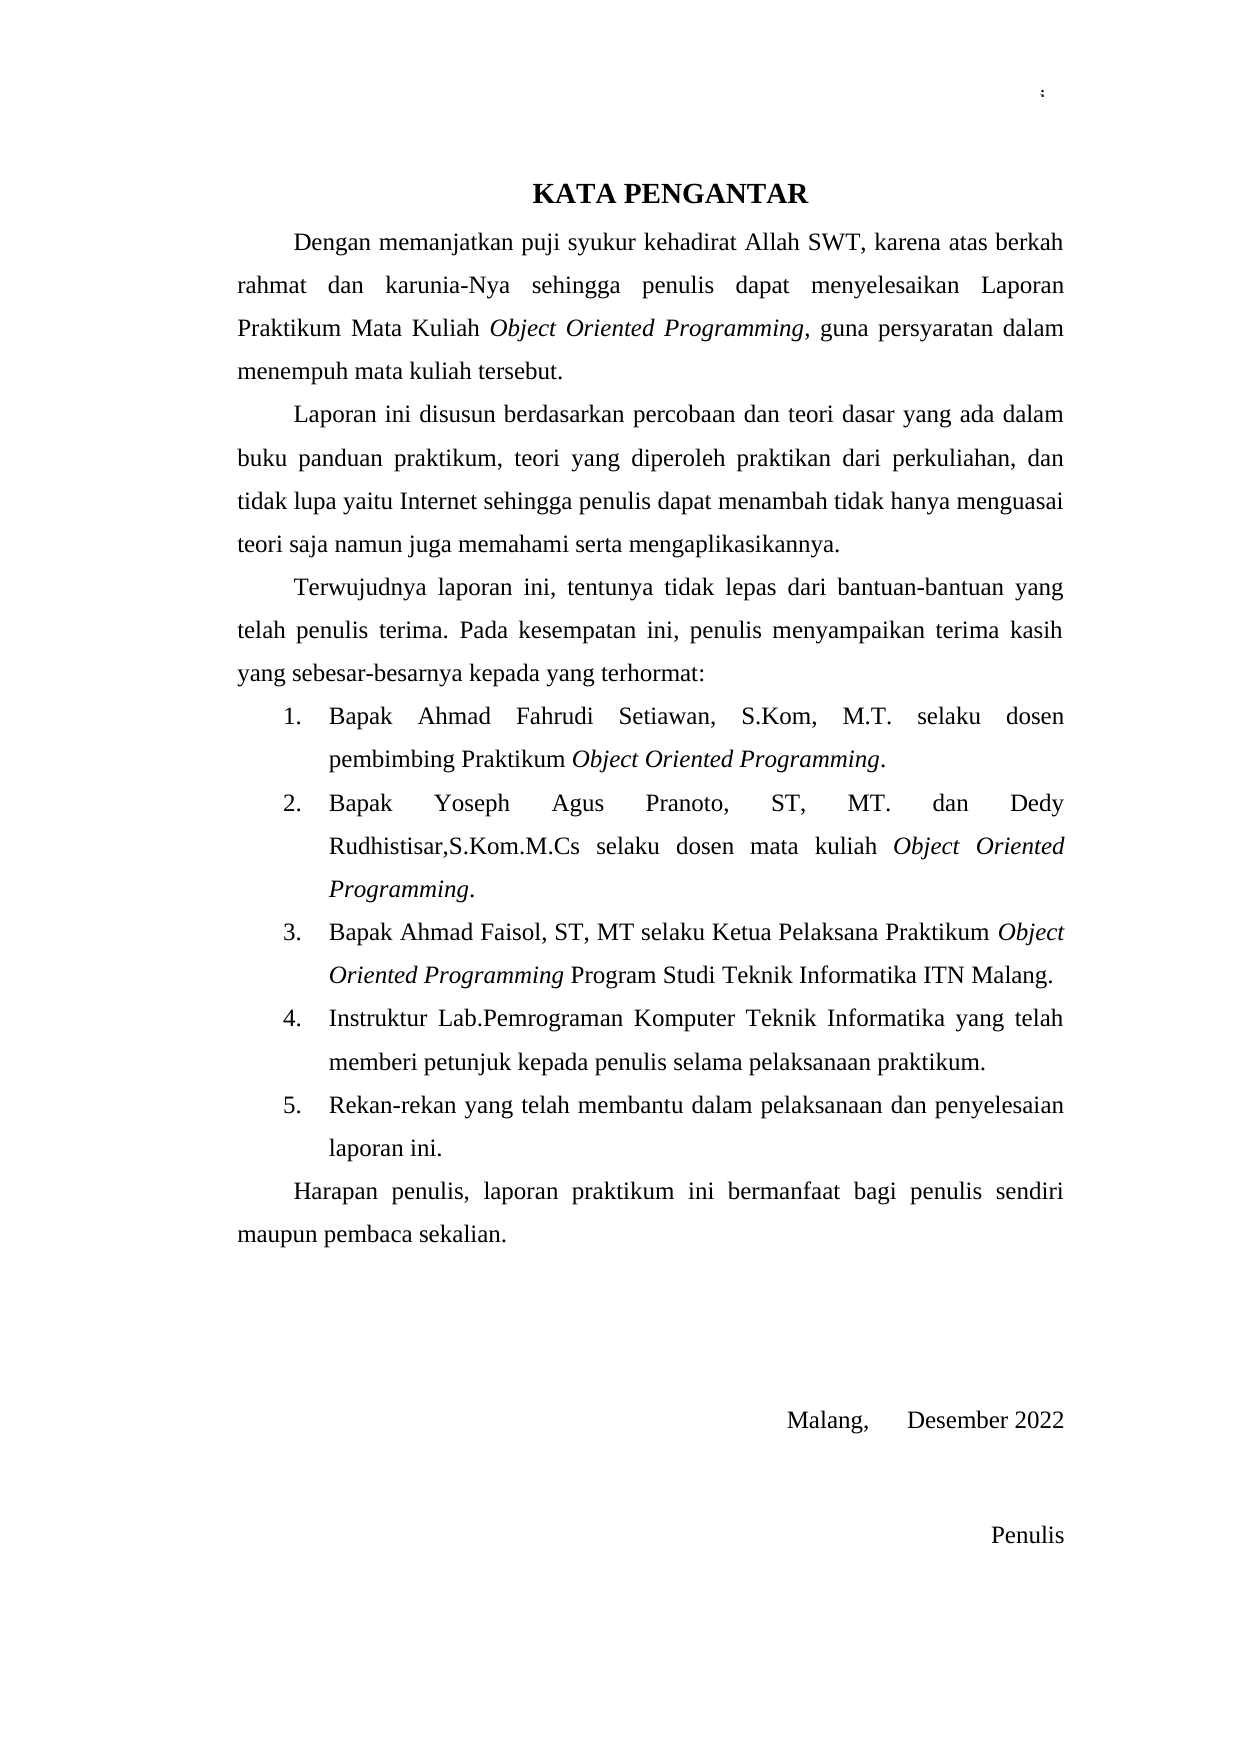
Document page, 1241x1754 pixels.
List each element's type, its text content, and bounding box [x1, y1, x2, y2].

subtitle Rekan-rekan yang telah membantu dalam pelaksanaan dan penyelesaian laporan ini. [283, 1090, 1064, 1162]
subtitle Instruktur Lab.Pemrograman Komputer Teknik Informatika yang telah memberi petunjuk kepada penulis selama pelaksanaan praktikum. [283, 1003, 1064, 1075]
subtitle Terwujudnya laporan ini, tentunya tidak lepas dari bantuan-bantuan yang telah penulis terima. Pada kesempatan ini, penulis menyampaikan terima kasih yang sebesar-besarnya kepada yang terhormat: [237, 572, 1064, 687]
subtitle Laporan ini disusun berdasarkan percobaan dan teori dasar yang ada dalam buku panduan praktikum, teori yang diperoleh praktikan dari perkuliahan, dan tidak lupa yaitu Internet sehingga penulis dapat menambah tidak hanya menguasai teori saja namun juga memahami serta mengaplikasikannya. [237, 399, 1064, 558]
subtitle Malang, Desember 2022 [175, 1405, 1064, 1433]
subtitle Penulis [175, 1520, 1064, 1548]
subtitle KATA PENGANTAR [532, 176, 1088, 209]
list Bapak Ahmad Faisol, ST, MT selaku Ketua Pelaksana Praktikum Object Oriented Programming Program Studi Teknik Informatika ITN Malang. [283, 917, 1064, 989]
subtitle Dengan memanjatkan puji syukur kehadirat Allah SWT, karena atas berkah rahmat dan karunia-Nya sehingga penulis dapat menyelesaikan Laporan Praktikum Mata Kuliah Object Oriented Programming, guna persyaratan dalam menempuh mata kuliah tersebut. [237, 227, 1064, 385]
list Bapak Yoseph Agus Pranoto, ST, MT. dan Dedy Rudhistisar,S.Kom.M.Cs selaku dosen mata kuliah Object Oriented Programming. [283, 788, 1064, 903]
list Bapak Ahmad Fahrudi Setiawan, S.Kom, M.T. selaku dosen pembimbing Praktikum Object Oriented Programming. [283, 701, 1064, 773]
subtitle Harapan penulis, laporan praktikum ini bermanfaat bagi penulis sendiri maupun pembaca sekalian. [237, 1176, 1064, 1248]
